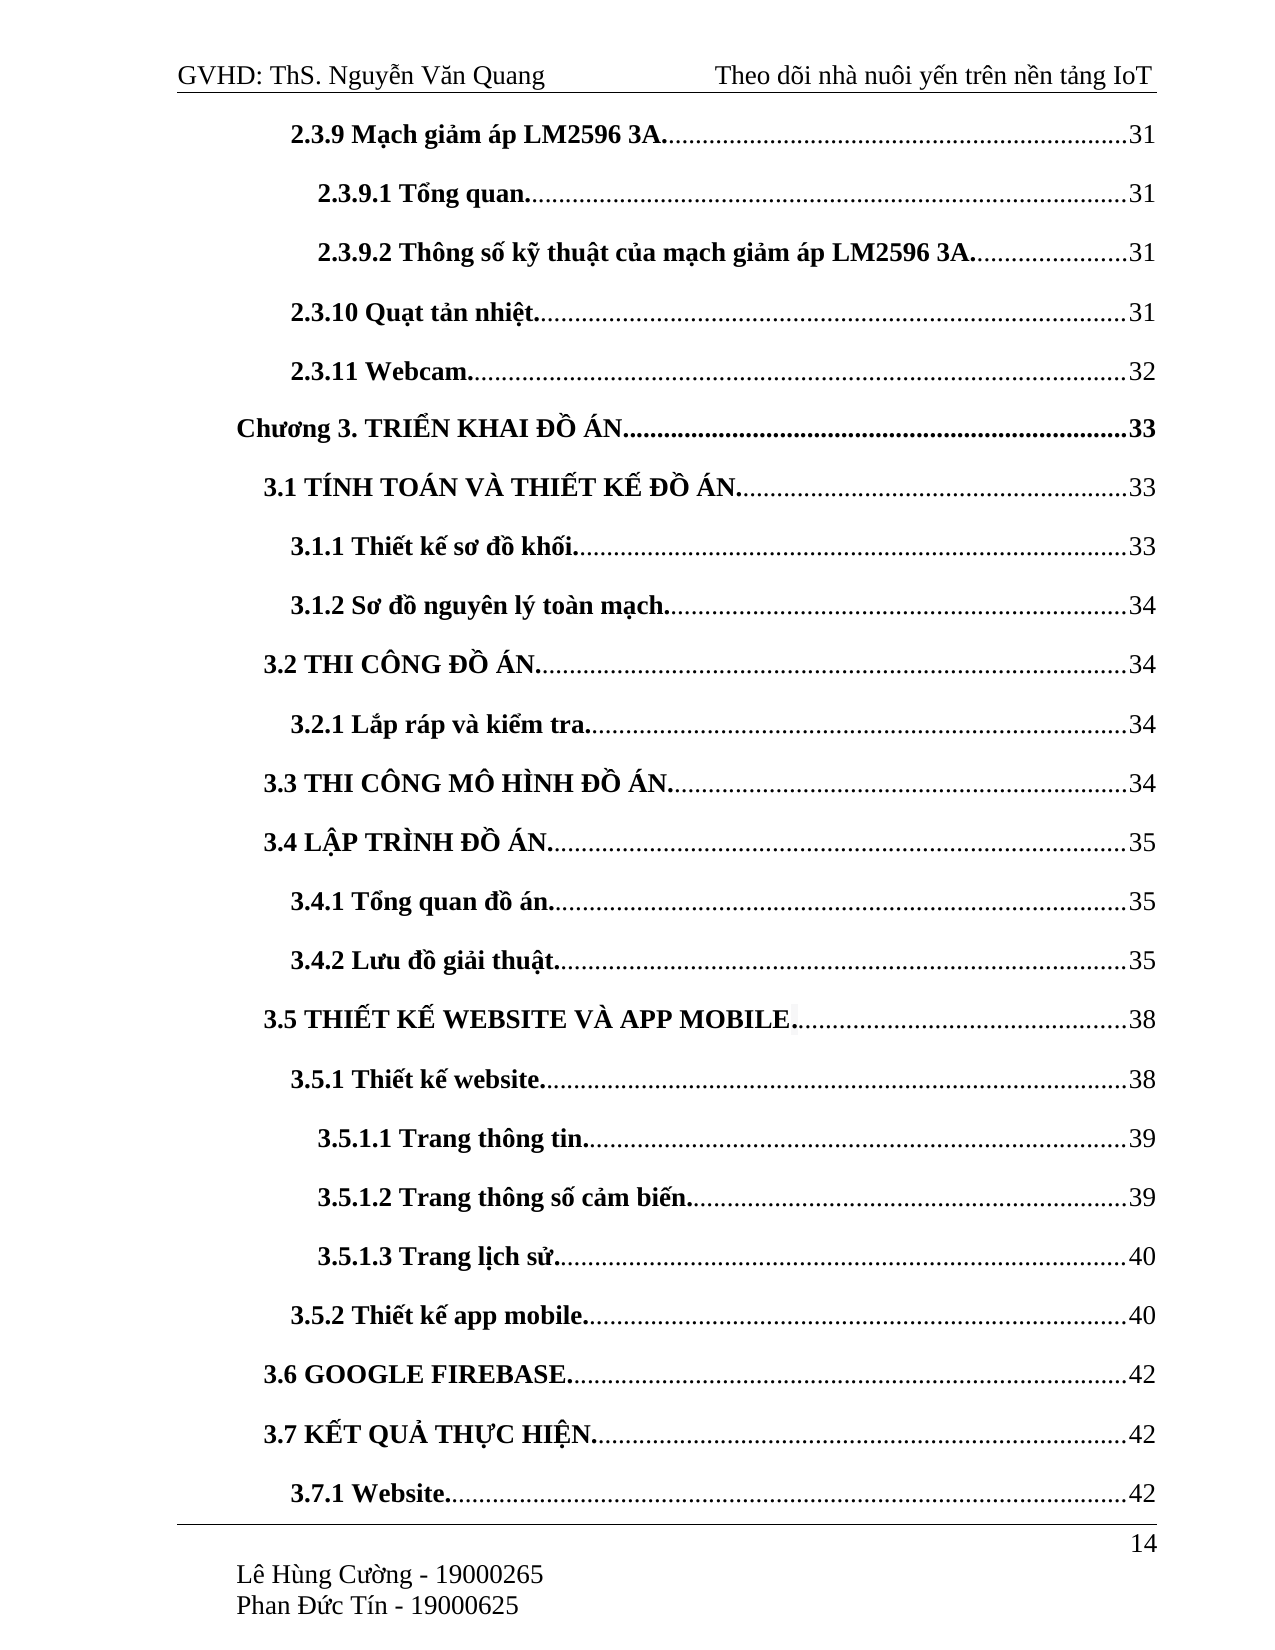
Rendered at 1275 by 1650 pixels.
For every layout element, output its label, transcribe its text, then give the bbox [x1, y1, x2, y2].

text 2.3.9.2 Thông số kỹ thuật của mạch giảm áp LM2596 3A. 31 [258, 236, 1157, 268]
text 3.7.1 Website. 42 [231, 1477, 1157, 1508]
text 3.5.2 Thiết kế app mobile. 40 [231, 1299, 1157, 1331]
text 2.3.9.1 Tổng quan. 31 [258, 177, 1157, 208]
text 3.1.2 Sơ đồ nguyên lý toàn mạch. 34 [231, 589, 1157, 621]
text 3.5.1.1 Trang thông tin. 39 [258, 1122, 1157, 1153]
text Chương 3. TRIỂN KHAI ĐỒ ÁN. 33 [177, 412, 1157, 443]
text 3.4.1 Tổng quan đồ án. 35 [231, 885, 1157, 916]
text 3.3 THI CÔNG MÔ HÌNH ĐỒ ÁN. 34 [204, 767, 1157, 798]
text 3.5.1.3 Trang lịch sử. 40 [258, 1240, 1157, 1271]
text 3.1.1 Thiết kế sơ đồ khối. 33 [231, 530, 1157, 561]
text 2.3.11 Webcam. 32 [231, 355, 1157, 386]
text 3.7 KẾT QUẢ THỰC HIỆN. 42 [204, 1418, 1157, 1449]
text 3.5 THIẾT KẾ WEBSITE VÀ APP MOBILE. 38 [204, 1003, 1157, 1035]
text 3.2.1 Lắp ráp và kiểm tra. 34 [231, 708, 1157, 739]
text 2.3.10 Quạt tản nhiệt. 31 [231, 296, 1157, 327]
text 3.5.1 Thiết kế website. 38 [231, 1063, 1157, 1094]
text 3.1 TÍNH TOÁN VÀ THIẾT KẾ ĐỒ ÁN. 33 [204, 471, 1157, 502]
text 3.5.1.2 Trang thông số cảm biến. 39 [258, 1181, 1157, 1212]
text 3.2 THI CÔNG ĐỒ ÁN. 34 [204, 648, 1157, 680]
text 3.4 LẬP TRÌNH ĐỒ ÁN. 35 [204, 826, 1157, 857]
text 3.6 GOOGLE FIREBASE. 42 [204, 1358, 1157, 1390]
text 3.4.2 Lưu đồ giải thuật. 35 [231, 944, 1157, 976]
text 2.3.9 Mạch giảm áp LM2596 3A. 31 [231, 118, 1157, 149]
